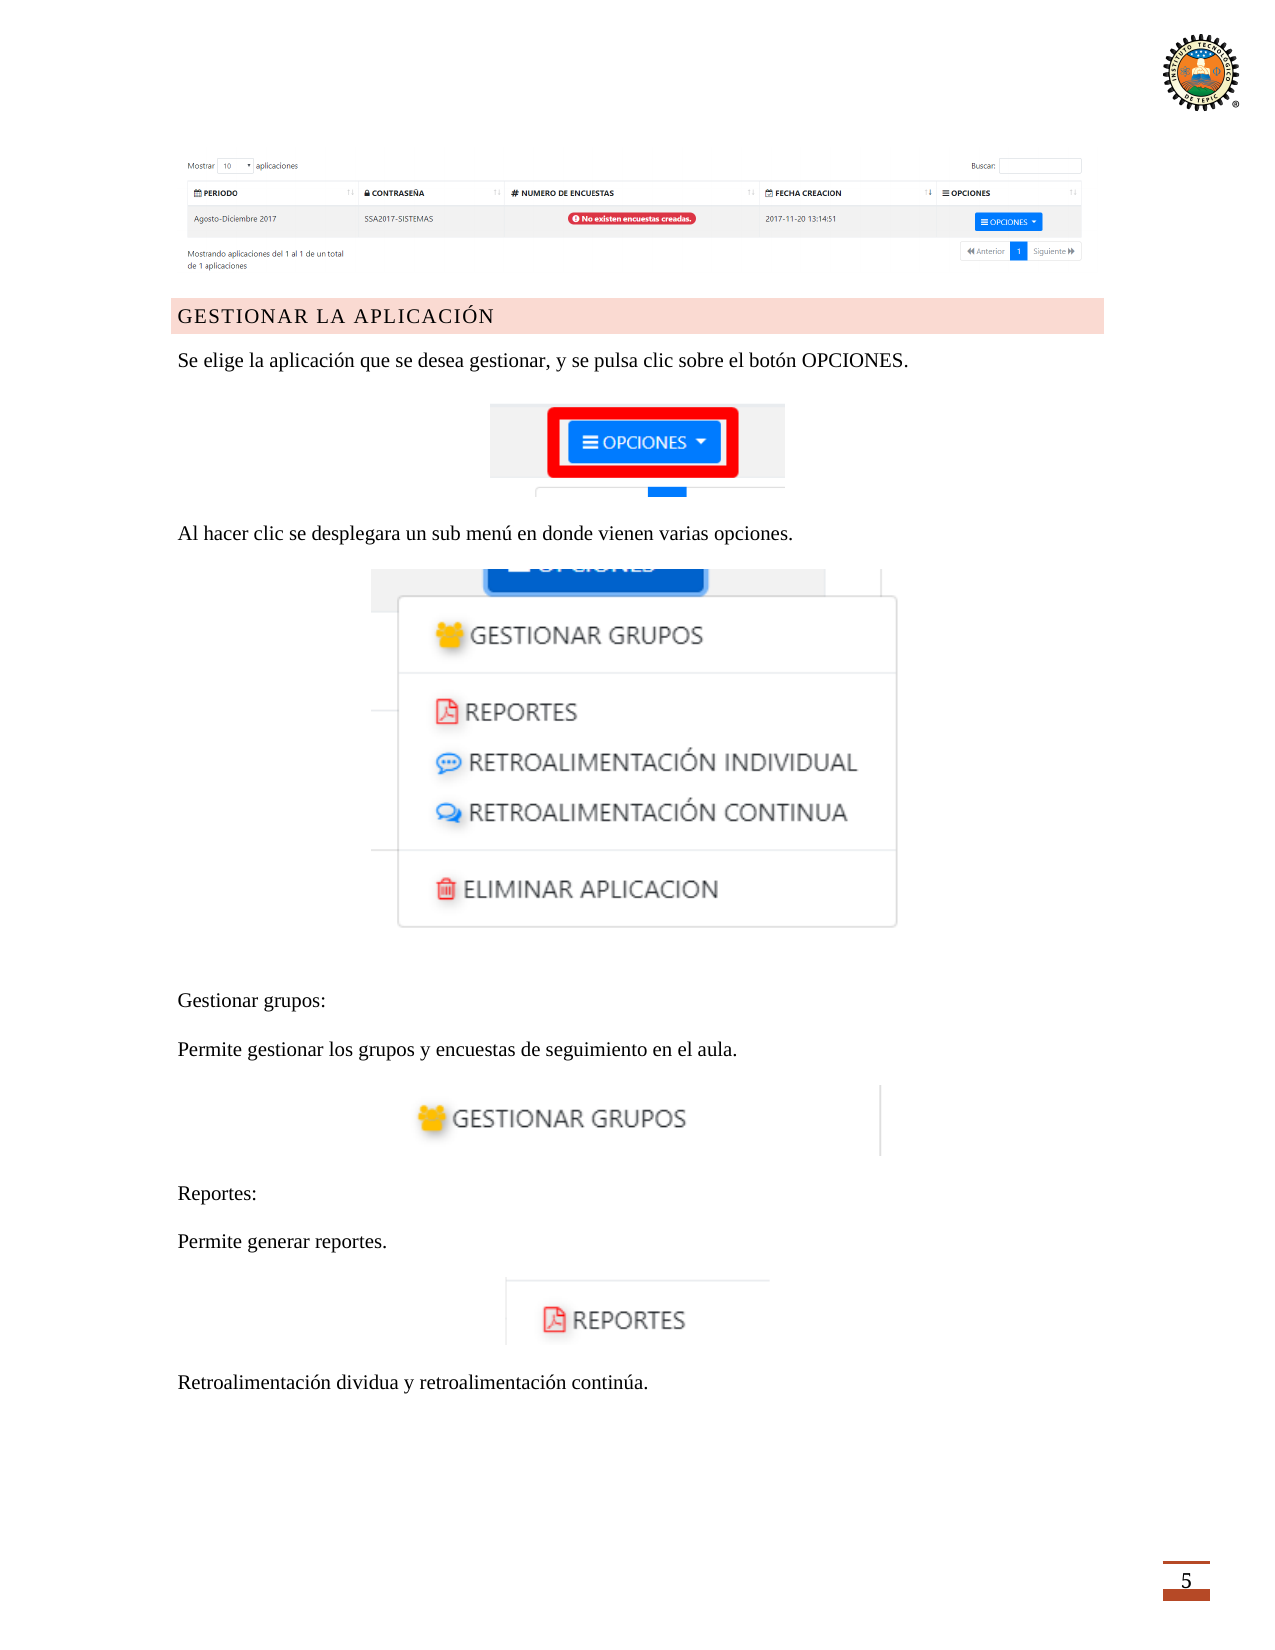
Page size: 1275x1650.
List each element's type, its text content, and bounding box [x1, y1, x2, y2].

picture [505, 1277, 770, 1345]
text Reportes: [177, 1181, 1098, 1204]
text Gestionar grupos: [177, 988, 1098, 1012]
text Retroalimentación dividua y retroalimentación continúa. [177, 1369, 1098, 1394]
text Permite gestionar los grupos y encuestas de seguimiento en el aula. [177, 1037, 1098, 1061]
picture [389, 1085, 886, 1156]
picture [1161, 32, 1241, 113]
subtitle Gestionar la aplicación [177, 304, 1098, 328]
picture [371, 569, 904, 964]
picture [177, 147, 1098, 273]
text Permite generar reportes. [177, 1229, 1098, 1253]
picture [490, 396, 785, 497]
text Se elige la aplicación que se desea gestionar, y se pulsa clic sobre el botón OPCIONES. [177, 348, 1098, 372]
text Al hacer clic se desplegara un sub menú en donde vienen varias opciones. [177, 521, 1098, 545]
